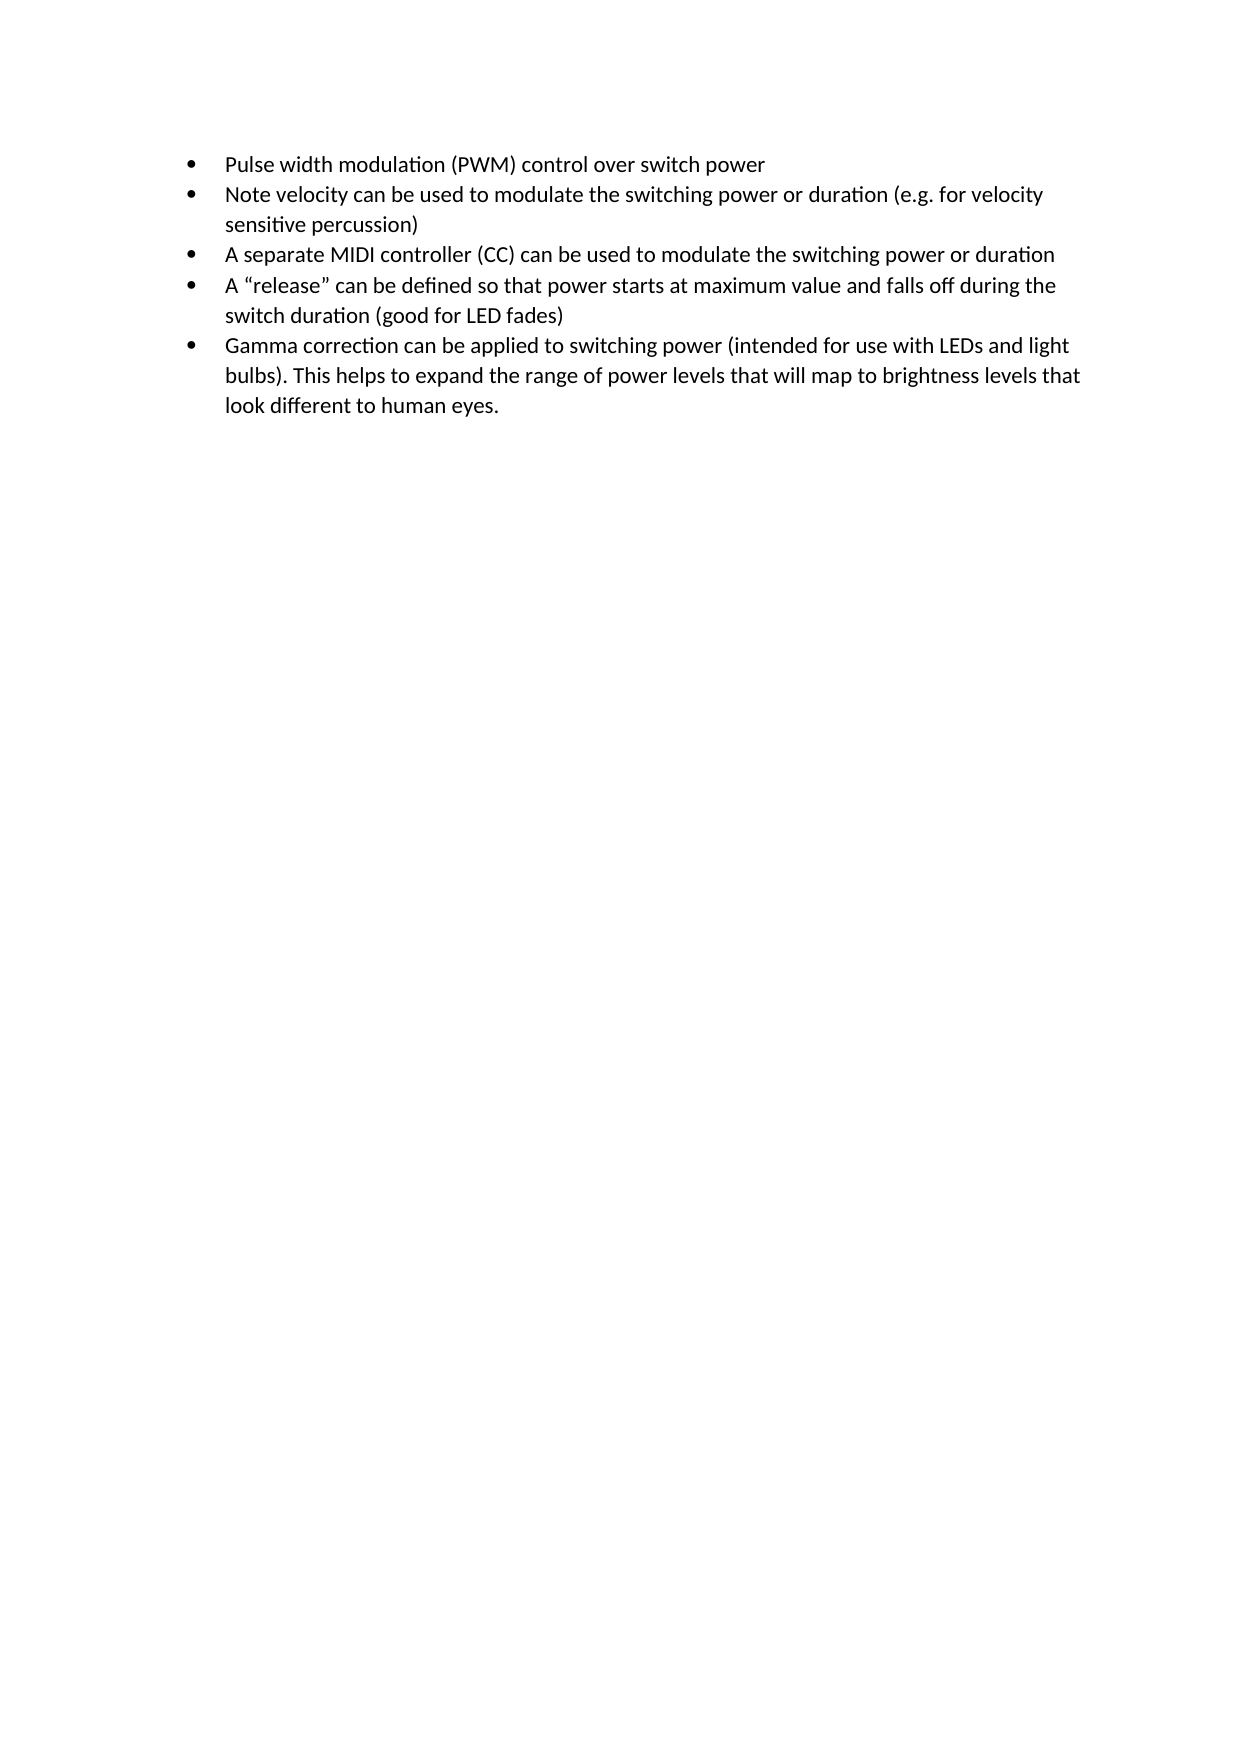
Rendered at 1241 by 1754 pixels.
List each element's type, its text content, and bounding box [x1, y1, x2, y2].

list Gamma correction can be applied to switching power (intended for use with LEDs and light bulbs). This helps to expand the range of power levels that will map to brightness levels that look different to human eyes. [187, 331, 1090, 420]
list A “release” can be defined so that power starts at maximum value and falls off during the switch duration (good for LED fades) [187, 271, 1090, 329]
list Note velocity can be used to modulate the switching power or duration (e.g. for velocity sensitive percussion) [187, 180, 1090, 238]
list Pulse width modulation (PWM) control over switch power [187, 150, 1090, 178]
list A separate MIDI controller (CC) can be used to modulate the switching power or duration [187, 241, 1090, 269]
